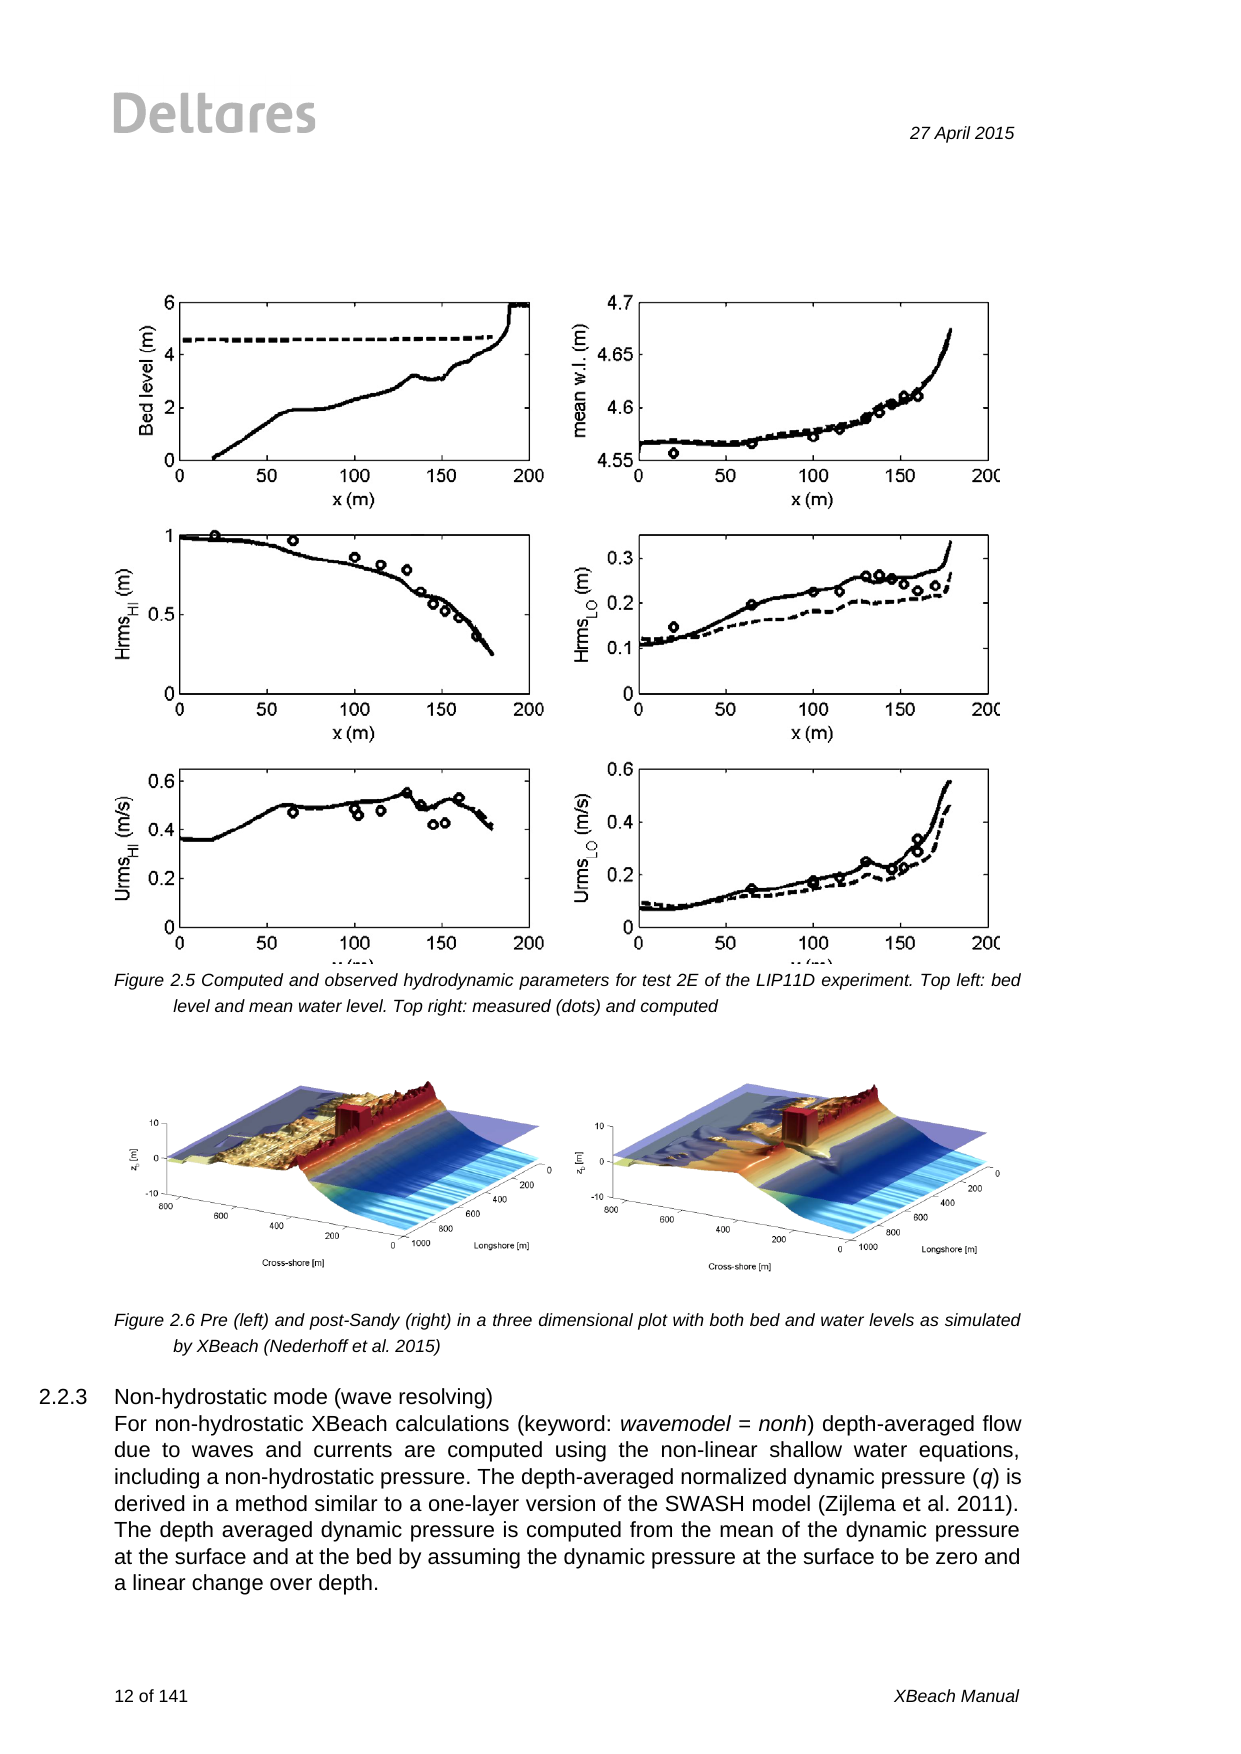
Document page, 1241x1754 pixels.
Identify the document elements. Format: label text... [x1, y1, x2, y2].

text For non-hydrostatic XBeach calculations (keyword: wavemodel = nonh) depth-averaged flow due to waves and currents are computed using the non-linear shallow water equations, including a non-hydrostatic pressure. The depth-averaged normalized dynamic pressure (q) is derived in a method similar to a one-layer version of the SWASH model (Zijlema et al. 2011). The depth averaged dynamic pressure is computed from the mean of the dynamic pressure at the surface and at the bed by assuming the dynamic pressure at the surface to be zero and a linear change over depth. [114, 1409, 1022, 1595]
text Figure 2.5 Computed and observed hydrodynamic parameters for test 2E of the LIP11D experiment. Top left: bed level and mean water level. Top right: measured (dots) and computed [114, 963, 1022, 1017]
subtitle Non-hydrostatic mode (wave resolving) [87, 1383, 1022, 1409]
picture [125, 1069, 1011, 1277]
text Figure 2.6 Pre (left) and post-Sandy (right) in a three dimensional plot with both bed and water levels as simulated by XBeach (Nederhoff et al. 2015) [114, 1303, 1022, 1356]
picture [113, 75, 315, 133]
